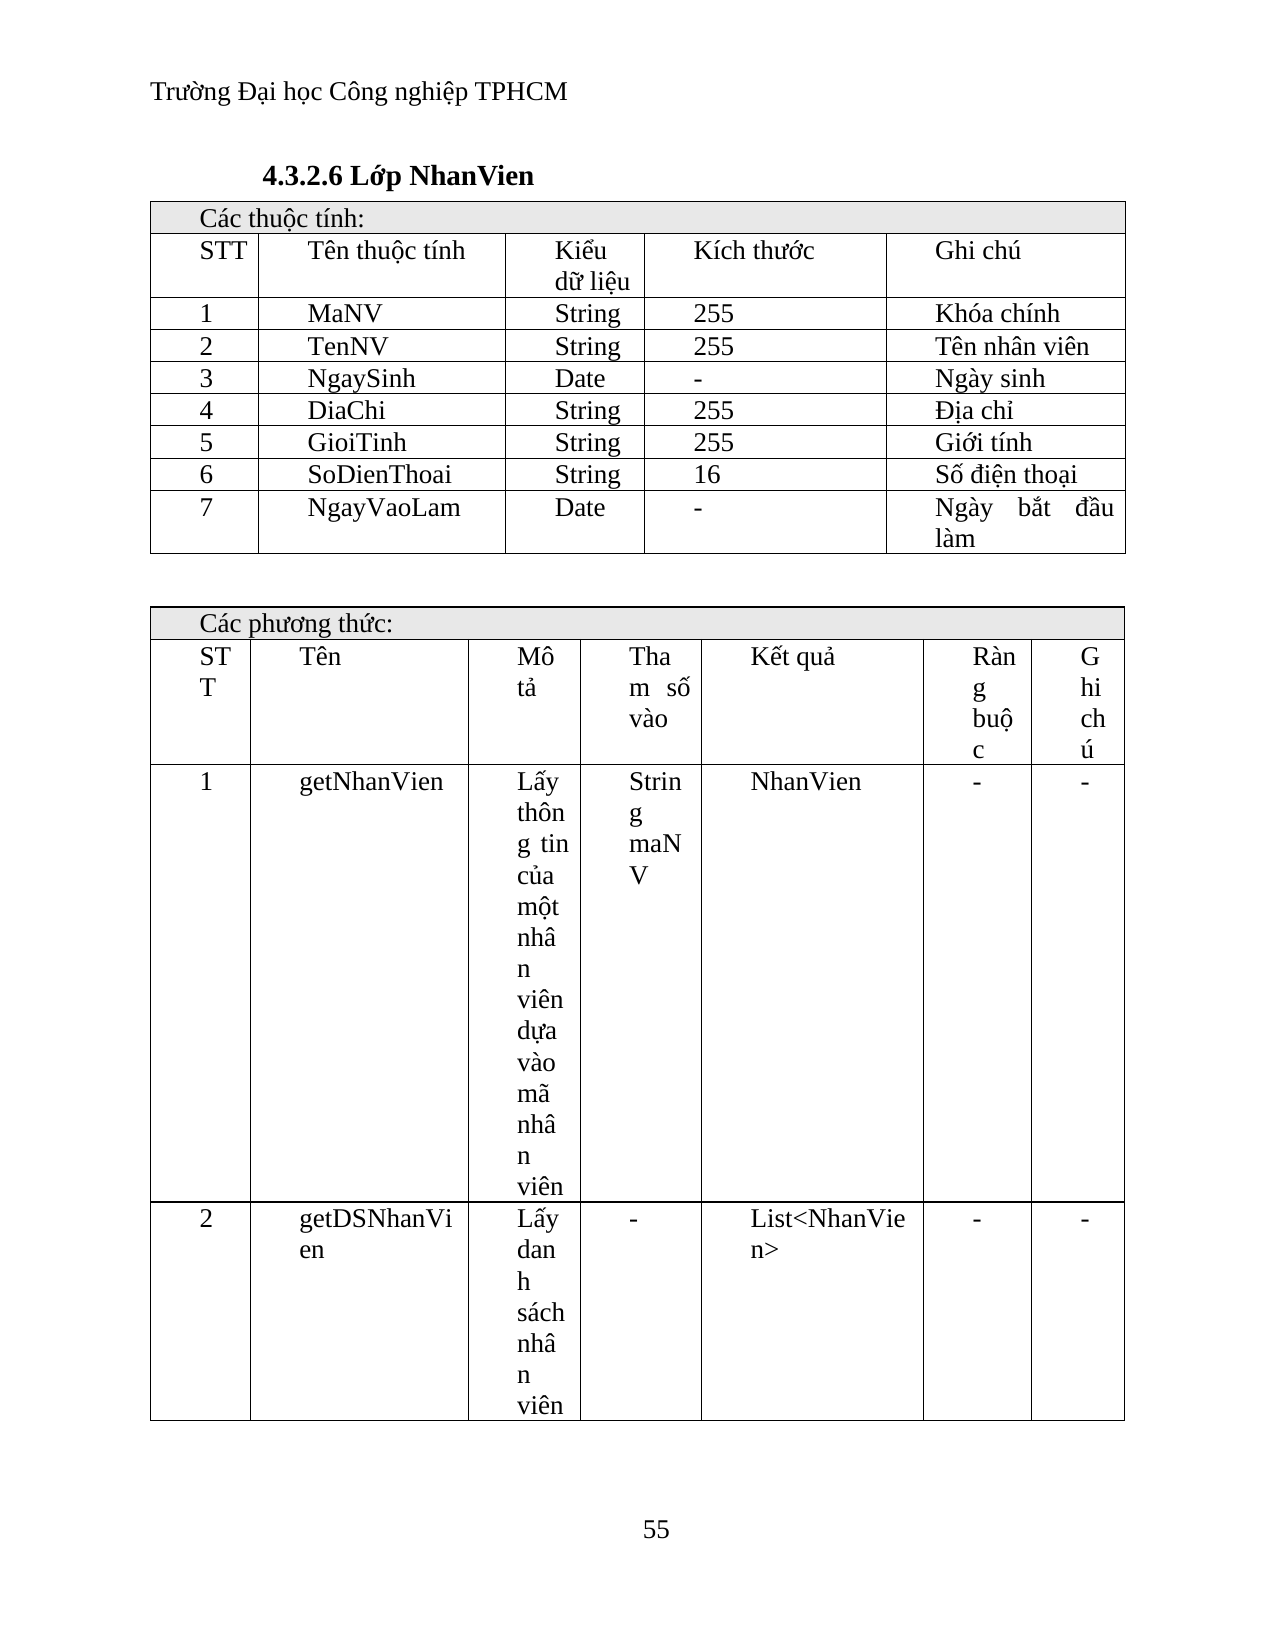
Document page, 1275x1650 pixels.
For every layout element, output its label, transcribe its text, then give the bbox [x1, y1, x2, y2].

table_cell Lấy danh sách nhân viên [469, 1203, 580, 1420]
table_header Các thuộc tính: [151, 202, 1125, 233]
table_cell String [506, 394, 644, 425]
table_cell 1 [151, 765, 250, 1201]
table_cell TenNV [259, 330, 505, 361]
table_cell - [581, 1203, 701, 1420]
table_cell Tên nhân viên [887, 330, 1125, 361]
table_cell 255 [645, 298, 886, 329]
table_cell NhanVien [702, 765, 923, 1201]
table_cell Ngày bắt đầu làm [887, 491, 1125, 553]
table_cell getNhanVien [251, 765, 468, 1201]
table_cell STT [151, 234, 258, 297]
table_cell MaNV [259, 298, 505, 329]
table_cell SoDienThoai [259, 459, 505, 490]
table_cell - [645, 362, 886, 393]
table_cell Ghi chú [887, 234, 1125, 297]
table_cell Kích thước [645, 234, 886, 297]
table_cell Ghi chú [1032, 640, 1124, 764]
table_cell String maNV [581, 765, 701, 1201]
subtitle Lớp NhanVien [262, 158, 1125, 192]
table_cell Ngày sinh [887, 362, 1125, 393]
table_cell Khóa chính [887, 298, 1125, 329]
table_cell 16 [645, 459, 886, 490]
table_cell 5 [151, 426, 258, 457]
table_cell GioiTinh [259, 426, 505, 457]
table_cell List<NhanVien> [702, 1203, 923, 1420]
table_cell Date [506, 491, 644, 553]
table_cell - [1032, 765, 1124, 1201]
table_cell Giới tính [887, 426, 1125, 457]
table_cell 1 [151, 298, 258, 329]
table_cell NgaySinh [259, 362, 505, 393]
table_cell 7 [151, 491, 258, 553]
table_cell Tên [251, 640, 468, 764]
table_cell - [924, 765, 1031, 1201]
table_cell getDSNhanVien [251, 1203, 468, 1420]
table_cell Kiểu dữ liệu [506, 234, 644, 297]
table_cell NgayVaoLam [259, 491, 505, 553]
table_cell 2 [151, 1203, 250, 1420]
table_cell String [506, 459, 644, 490]
table_cell STT [151, 640, 250, 764]
table_cell Số điện thoại [887, 459, 1125, 490]
table_cell 255 [645, 426, 886, 457]
table_cell - [1032, 1203, 1124, 1420]
table_cell String [506, 330, 644, 361]
table_header Các phương thức: [151, 608, 1124, 639]
table_cell 255 [645, 394, 886, 425]
table_cell Mô tả [469, 640, 580, 764]
table_cell 2 [151, 330, 258, 361]
table_cell Ràng buộc [924, 640, 1031, 764]
table_cell DiaChi [259, 394, 505, 425]
table_cell Tên thuộc tính [259, 234, 505, 297]
table_cell 6 [151, 459, 258, 490]
table_cell String [506, 298, 644, 329]
table_cell Tham số vào [581, 640, 701, 764]
table_cell - [645, 491, 886, 553]
table_cell 255 [645, 330, 886, 361]
table_cell Kết quả [702, 640, 923, 764]
table_cell Địa chỉ [887, 394, 1125, 425]
table_cell String [506, 426, 644, 457]
table_cell - [924, 1203, 1031, 1420]
table_cell Date [506, 362, 644, 393]
table_cell 4 [151, 394, 258, 425]
table_cell 3 [151, 362, 258, 393]
table_cell Lấy thông tin của một nhân viên dựa vào mã nhân viên [469, 765, 580, 1201]
